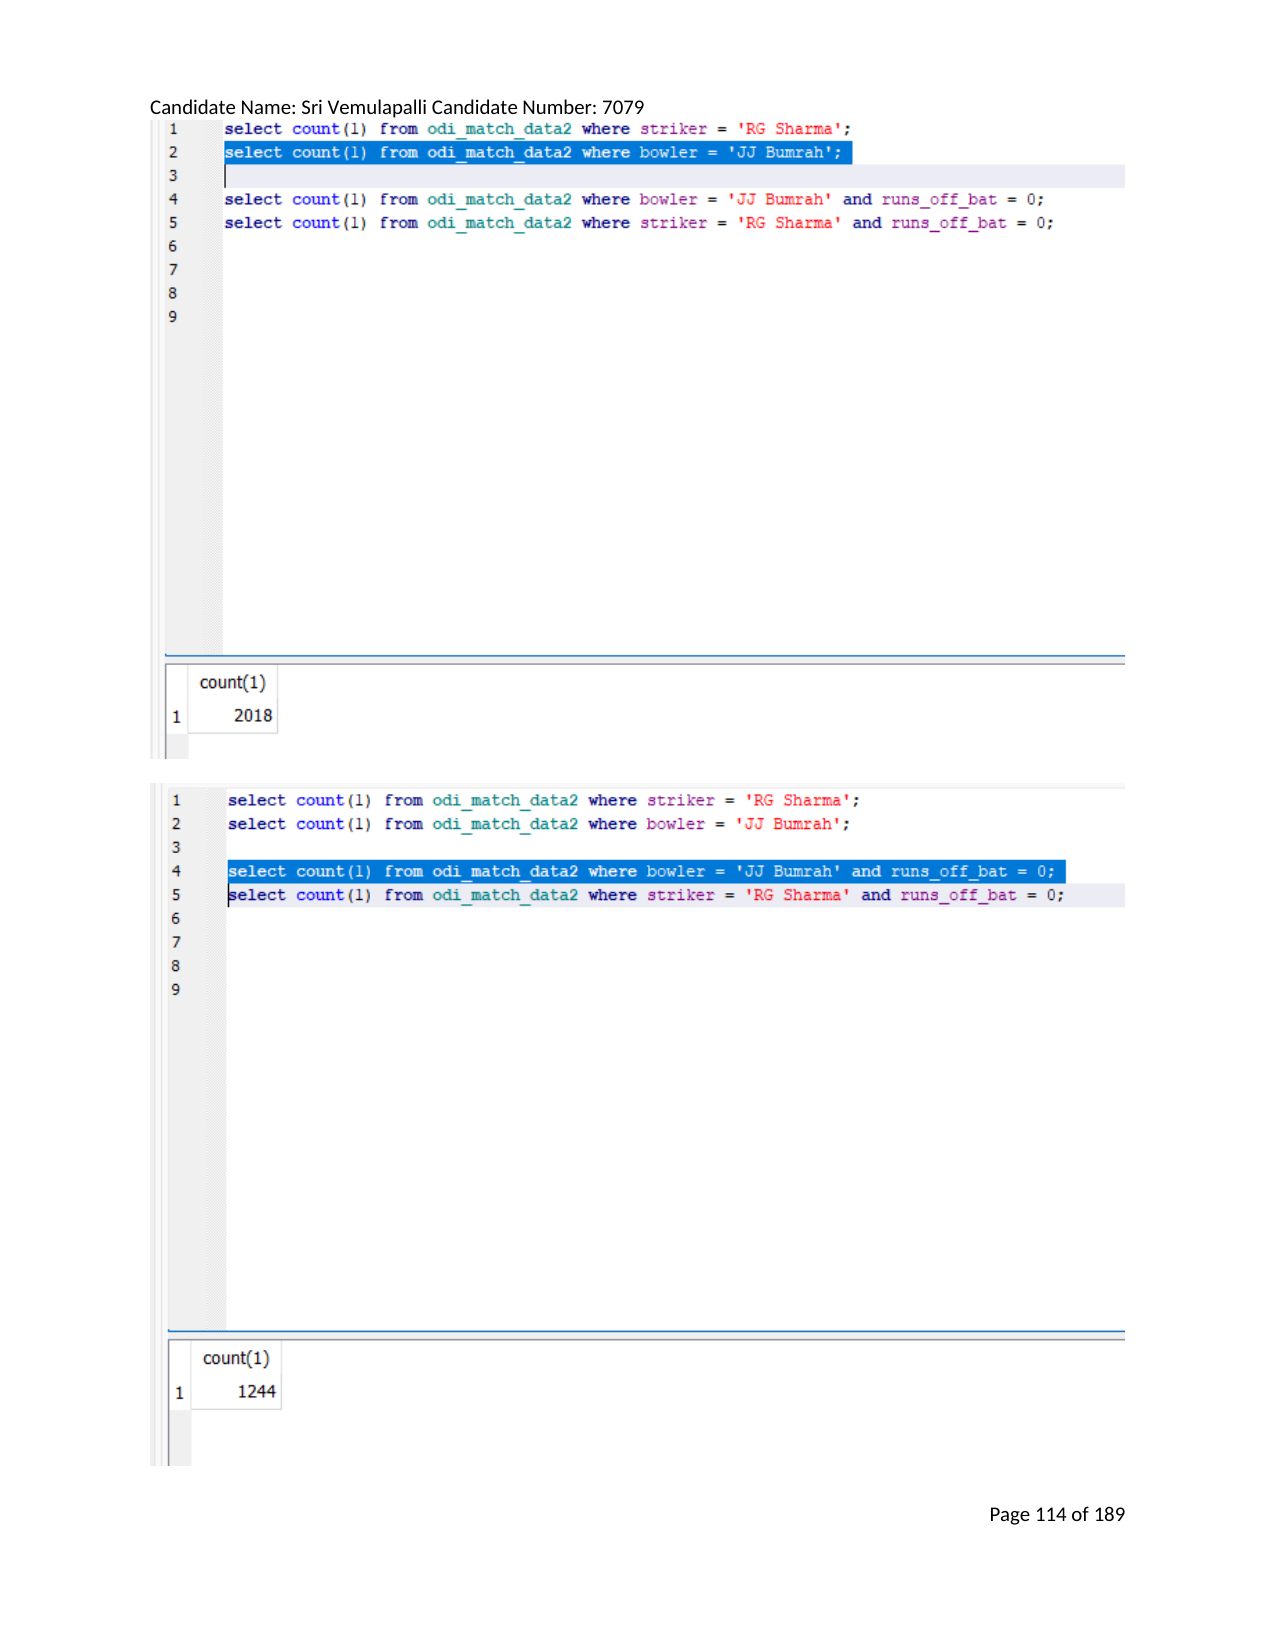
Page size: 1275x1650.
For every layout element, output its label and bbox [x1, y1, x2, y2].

picture [150, 783, 1125, 1466]
picture [150, 120, 1125, 759]
